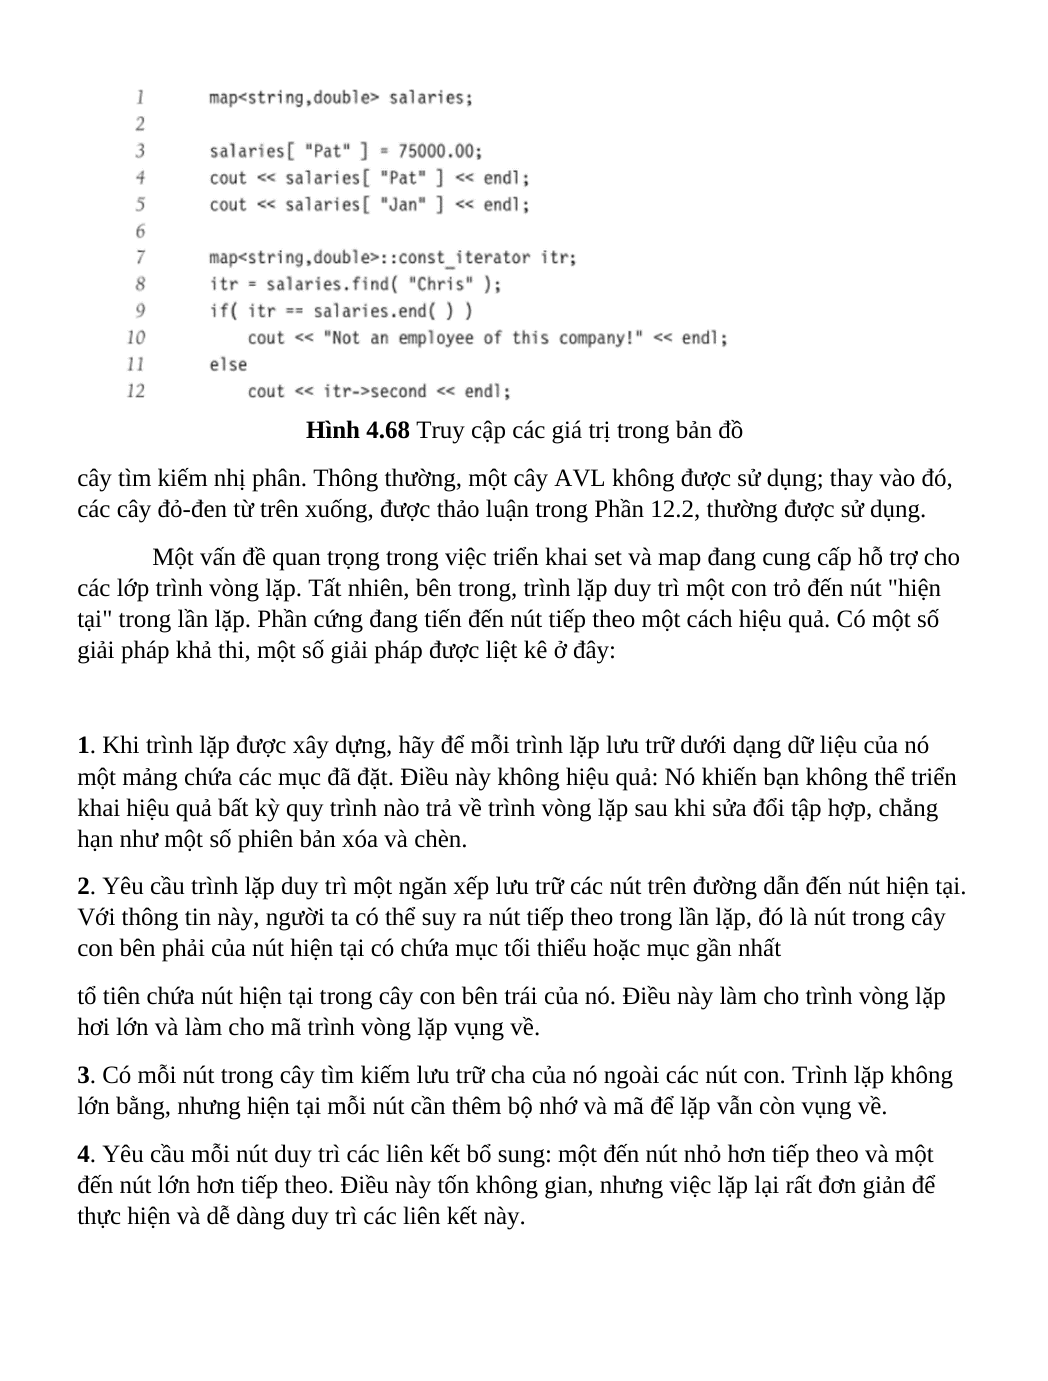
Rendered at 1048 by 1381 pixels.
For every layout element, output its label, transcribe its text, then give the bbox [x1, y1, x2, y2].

text cây tìm kiếm nhị phân. Thông thường, một cây AVL không được sử dụng; thay vào đó, các cây đỏ-đen từ trên xuống, được thảo luận trong Phần 12.2, thường được sử dụng. [77, 463, 972, 523]
text Hình 4.68 Truy cập các giá trị trong bản đồ [77, 414, 972, 444]
text Một vấn đề quan trọng trong việc triển khai set và map đang cung cấp hỗ trợ cho các lớp trình vòng lặp. Tất nhiên, bên trong, trình lặp duy trì một con trỏ đến nút "hiện tại" trong lần lặp. Phần cứng đang tiến đến nút tiếp theo một cách hiệu quả. Có một số giải pháp khả thi, một số giải pháp được liệt kê ở đây: [77, 542, 972, 664]
text 3. Có mỗi nút trong cây tìm kiếm lưu trữ cha của nó ngoài các nút con. Trình lặp không lớn bằng, nhưng hiện tại mỗi nút cần thêm bộ nhớ và mã để lặp vẫn còn vụng về. [77, 1060, 972, 1120]
text tổ tiên chứa nút hiện tại trong cây con bên trái của nó. Điều này làm cho trình vòng lặp hơi lớn và làm cho mã trình vòng lặp vụng về. [77, 981, 972, 1041]
text 4. Yêu cầu mỗi nút duy trì các liên kết bổ sung: một đến nút nhỏ hơn tiếp theo và một đến nút lớn hơn tiếp theo. Điều này tốn không gian, nhưng việc lặp lại rất đơn giản để thực hiện và dễ dàng duy trì các liên kết này. [77, 1139, 972, 1229]
text 2. Yêu cầu trình lặp duy trì một ngăn xếp lưu trữ các nút trên đường dẫn đến nút hiện tại. Với thông tin này, người ta có thể suy ra nút tiếp theo trong lần lặp, đó là nút trong cây con bên phải của nút hiện tại có chứa mục tối thiểu hoặc mục gần nhất [77, 871, 972, 962]
picture [77, 70, 1047, 414]
text 1. Khi trình lặp được xây dựng, hãy để mỗi trình lặp lưu trữ dưới dạng dữ liệu của nó một mảng chứa các mục đã đặt. Điều này không hiệu quả: Nó khiến bạn không thể triển khai hiệu quả bất kỳ quy trình nào trả về trình vòng lặp sau khi sửa đổi tập hợp, chẳng hạn như một số phiên bản xóa và chèn. [77, 731, 972, 852]
